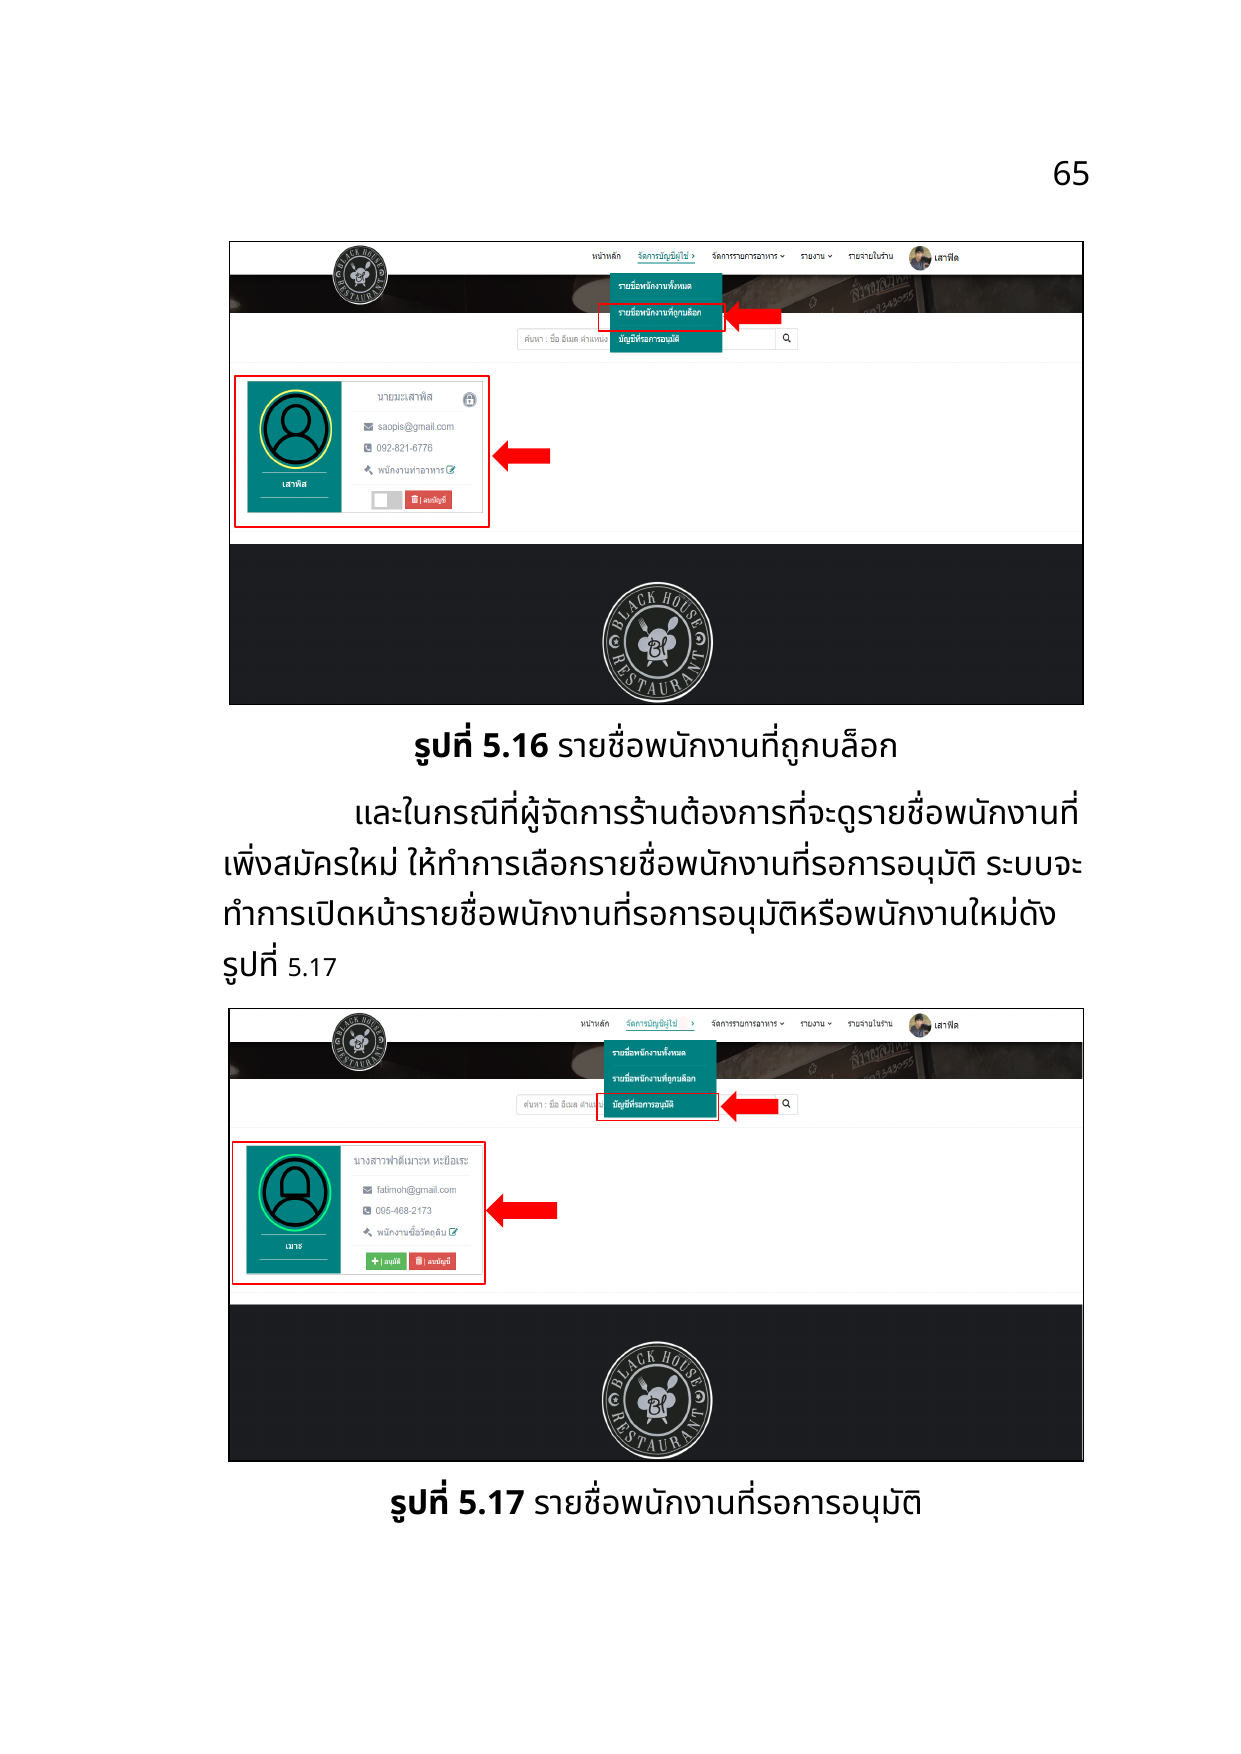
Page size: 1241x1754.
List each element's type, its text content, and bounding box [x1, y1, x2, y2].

text และในกรณีที่ผู้จัดการร้านต้องการที่จะดูรายชื่อพนักงานที่เพิ่งสมัครใหม่ ให้ทำการเลือกรายชื่อพนักงานที่รอการอนุมัติ ระบบจะทำการเปิดหน้ารายชื่อพนักงานที่รอการอนุมัติหรือพนักงานใหม่ดังรูปที่ 5.17 [222, 789, 1090, 991]
picture [230, 1009, 1083, 1460]
text รูปที่ 5.16 รายชื่อพนักงานที่ถูกบล็อก [222, 722, 1090, 773]
text รูปที่ 5.17 รายชื่อพนักงานที่รอการอนุมัติ [222, 1479, 1090, 1529]
picture [230, 242, 1082, 704]
